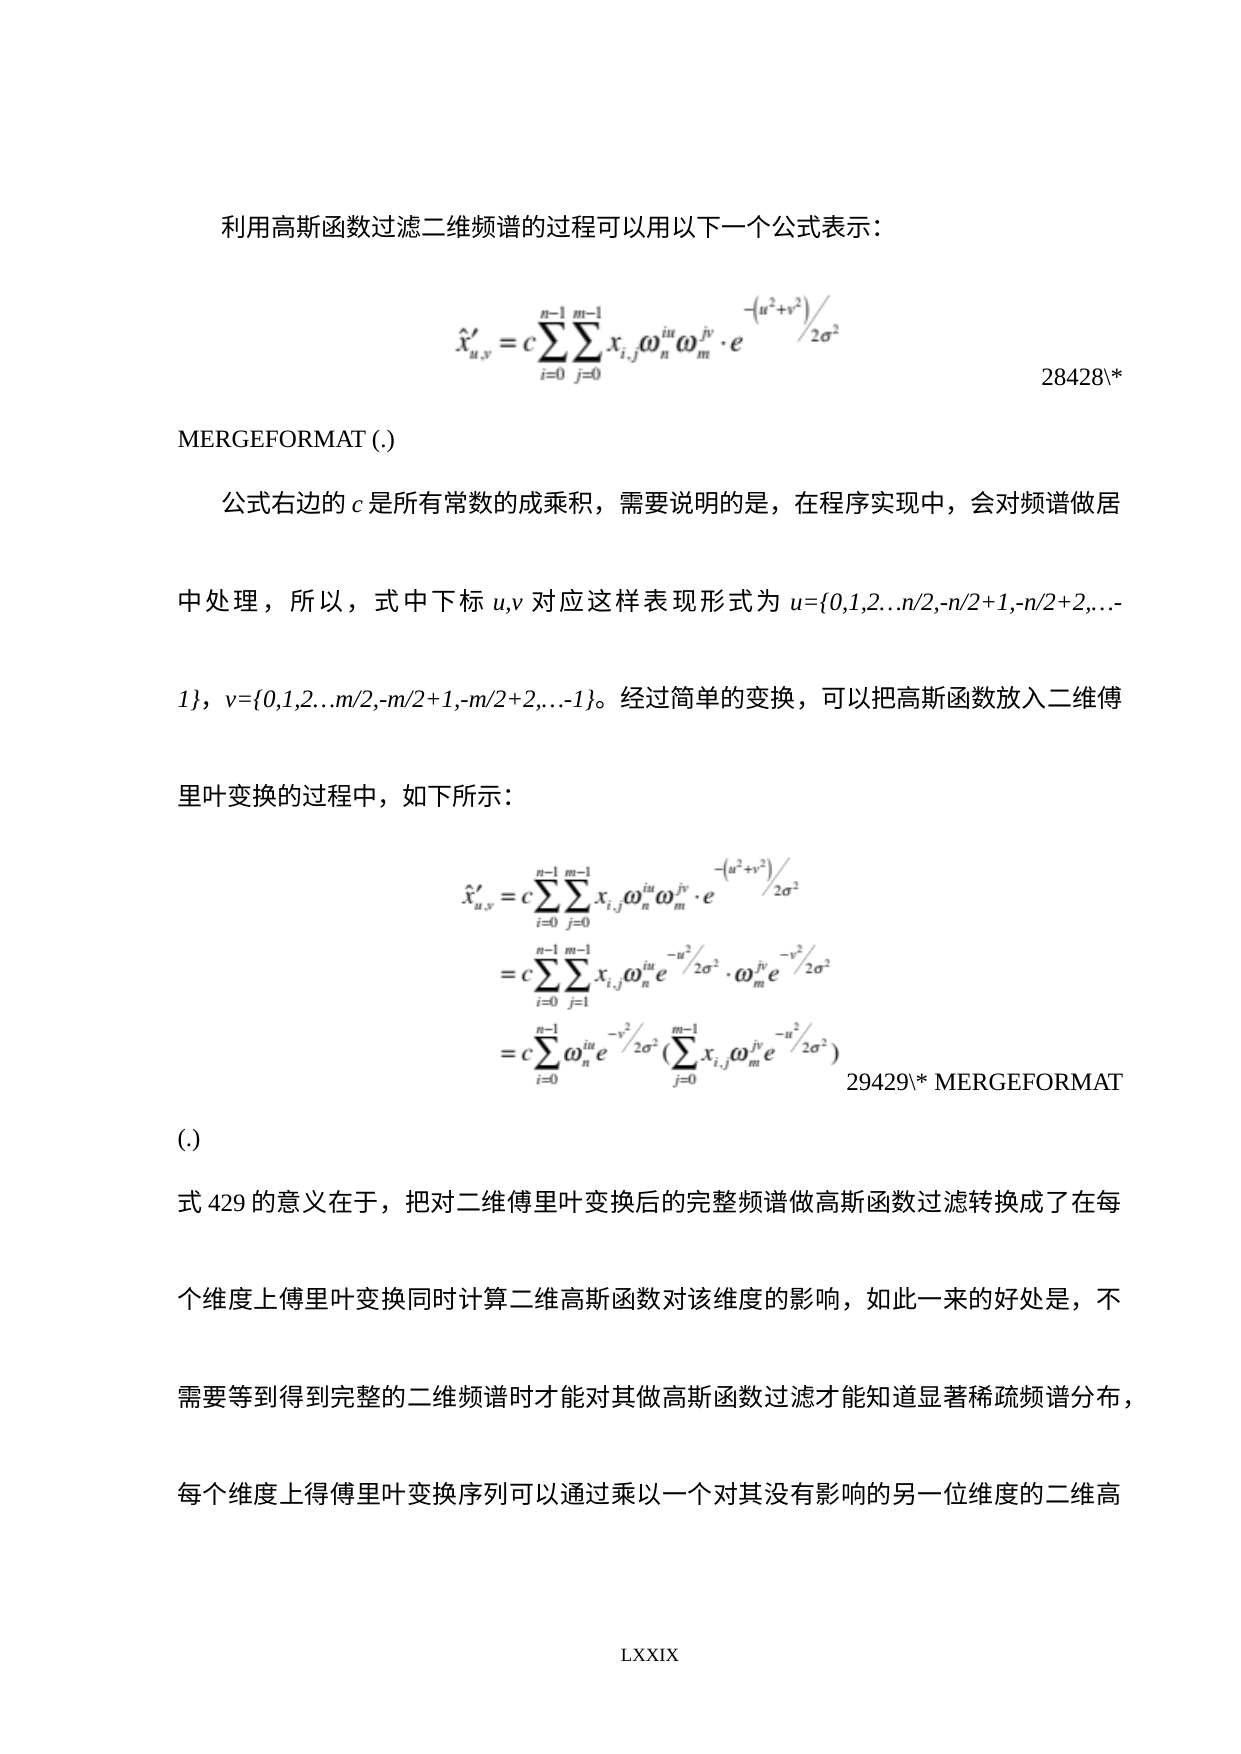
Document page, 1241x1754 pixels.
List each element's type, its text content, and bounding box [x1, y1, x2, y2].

text 利用高斯函数过滤二维频谱的过程可以用以下一个公式表示： [177, 193, 1122, 258]
text 公式右边的c是所有常数的成乘积，需要说明的是，在程序实现中，会对频谱做居中处理，所以，式中下标u,v对应这样表现形式为u={0,1,2…n/2,-n/2+1,-n/2+2,…-1}，v={0,1,2…m/2,-m/2+1,-m/2+2,…-1}。经过简单的变换，可以把高斯函数放入二维傅里叶变换的过程中，如下所示： [177, 469, 1122, 827]
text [177, 1168, 1122, 1525]
